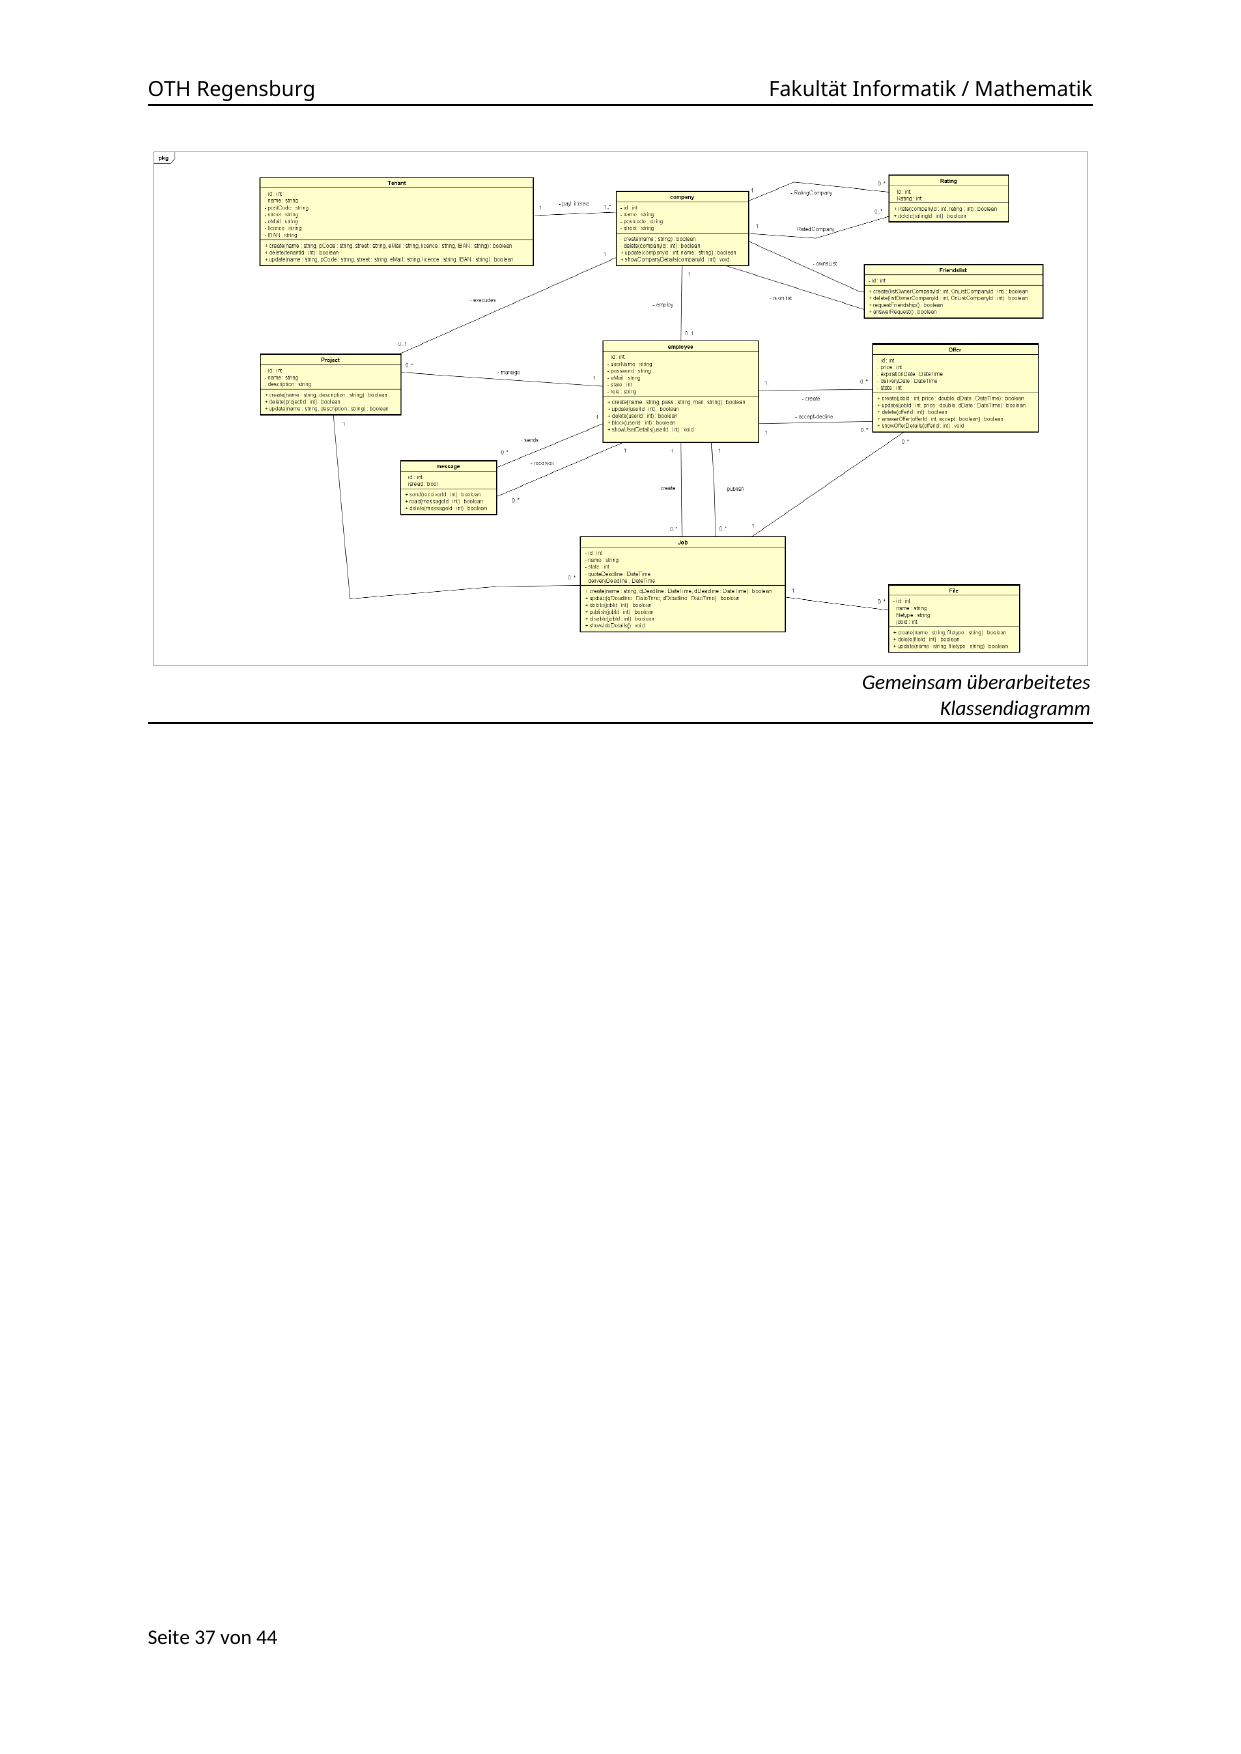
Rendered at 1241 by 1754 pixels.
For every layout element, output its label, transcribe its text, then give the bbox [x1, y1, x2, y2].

picture [149, 147, 1092, 670]
text Gemeinsam überarbeitetes Klassendiagramm [148, 669, 1093, 722]
